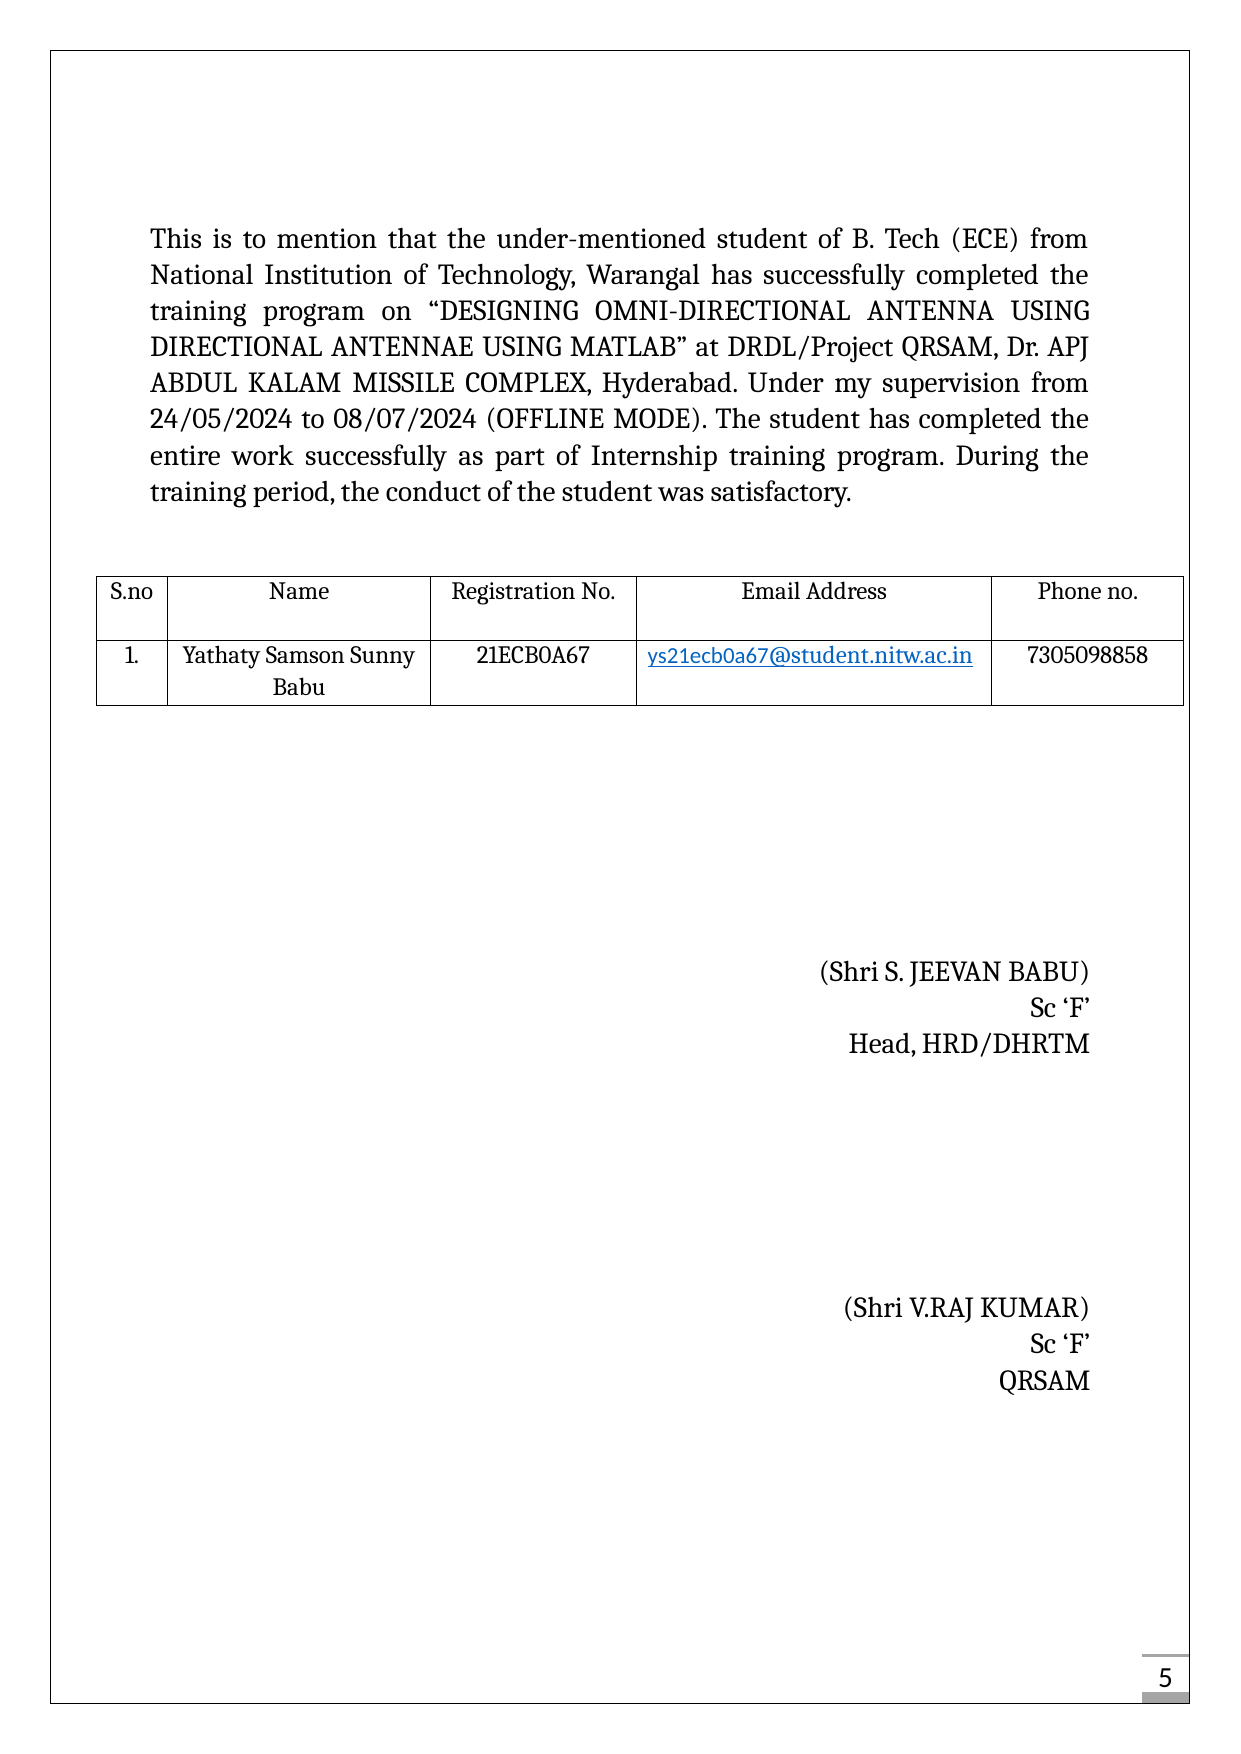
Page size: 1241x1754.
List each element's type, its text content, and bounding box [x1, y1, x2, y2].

table_cell Yathaty Samson Sunny Babu [168, 641, 430, 705]
table_header S.no [97, 577, 167, 640]
table_header Phone no. [992, 577, 1183, 640]
text (Shri S. JEEVAN BABU) Sc ‘F’ Head, HRD/DHRTM [150, 955, 1090, 1061]
table_header Registration No. [431, 577, 636, 640]
table_cell 7305098858 [992, 641, 1183, 705]
table_header Email Address [637, 577, 991, 640]
text This is to mention that the under-mentioned student of B. Tech (ECE) from National Institution of Technology, Warangal has successfully completed the training program on “DESIGNING OMNI-DIRECTIONAL ANTENNA USING DIRECTIONAL ANTENNAE USING MATLAB” at DRDL/Project QRSAM, Dr. APJ ABDUL KALAM MISSILE COMPLEX, Hyderabad. Under my supervision from 24/05/2024 to 08/07/2024 (OFFLINE MODE). The student has completed the entire work successfully as part of Internship training program. During the training period, the conduct of the student was satisfactory. [150, 222, 1090, 508]
table_cell ys21ecb0a67@student.nitw.ac.in [637, 641, 991, 705]
table_cell 21ECB0A67 [431, 641, 636, 705]
table_header Name [168, 577, 430, 640]
text (Shri V.RAJ KUMAR) Sc ‘F’ QRSAM [150, 1292, 1090, 1397]
table_cell 1. [97, 641, 167, 705]
